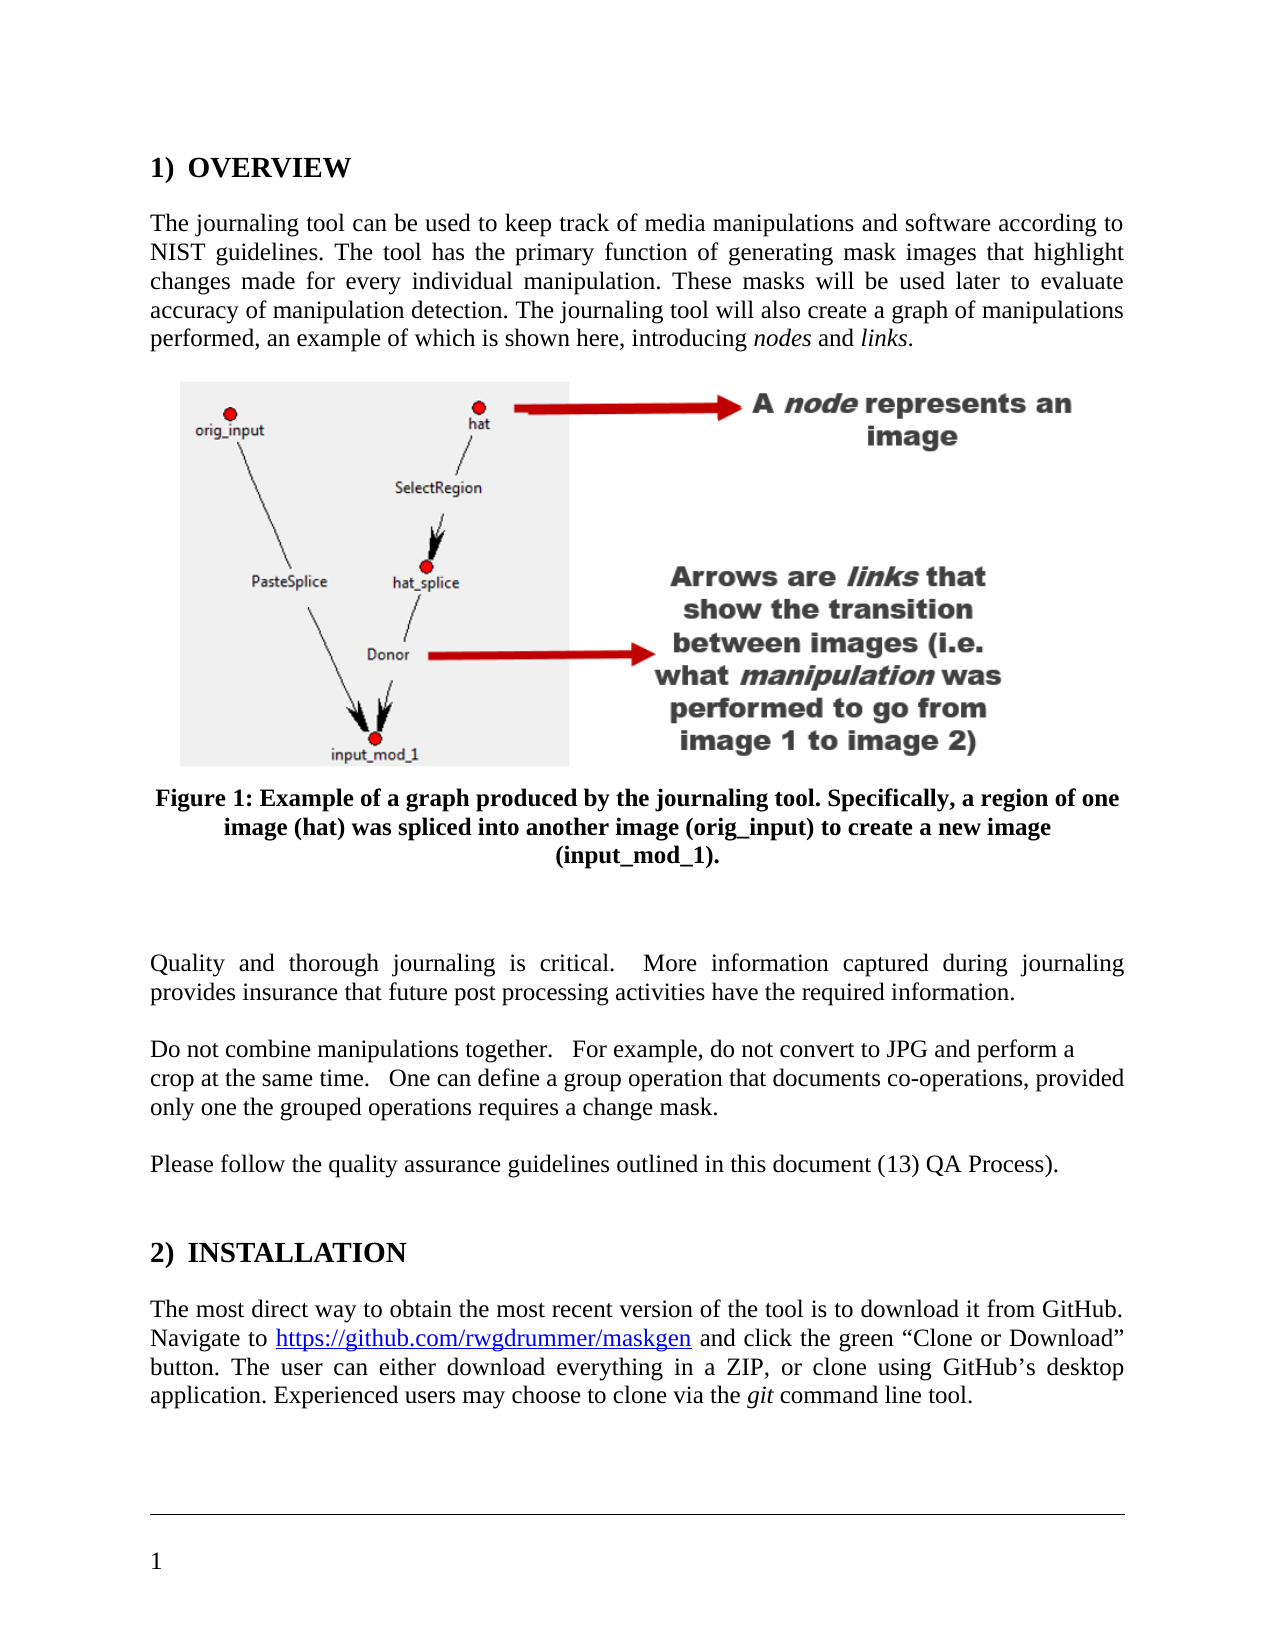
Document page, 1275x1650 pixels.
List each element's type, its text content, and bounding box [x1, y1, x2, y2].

text The journaling tool can be used to keep track of media manipulations and software according to NIST guidelines. The tool has the primary function of generating mask images that highlight changes made for every individual manipulation. These masks will be used later to evaluate accuracy of manipulation detection. The journaling tool will also create a graph of manipulations performed, an example of which is shown here, introducing nodes and links. [150, 208, 1125, 352]
text The most direct way to obtain the most recent version of the tool is to download it from GitHub. Navigate to https://github.com/rwgdrummer/maskgen and click the green “Clone or Download” button. The user can either download everything in a ZIP, or clone using GitHub’s desktop application. Experienced users may choose to clone via the git command line tool. [150, 1294, 1125, 1409]
text Do not combine manipulations together. For example, do not convert to JPG and perform a crop at the same time. One can define a group operation that documents co-operations, provided only one the grouped operations requires a change mask. [150, 1034, 1125, 1121]
subtitle Installation [150, 1236, 1125, 1269]
text Quality and thorough journaling is critical. More information captured during journaling provides insurance that future post processing activities have the required information. [150, 948, 1125, 1006]
picture [179, 377, 1096, 771]
text Please follow the quality assurance guidelines outlined in this document (13) QA Process). [150, 1149, 1125, 1178]
subtitle Overview [150, 150, 1125, 183]
